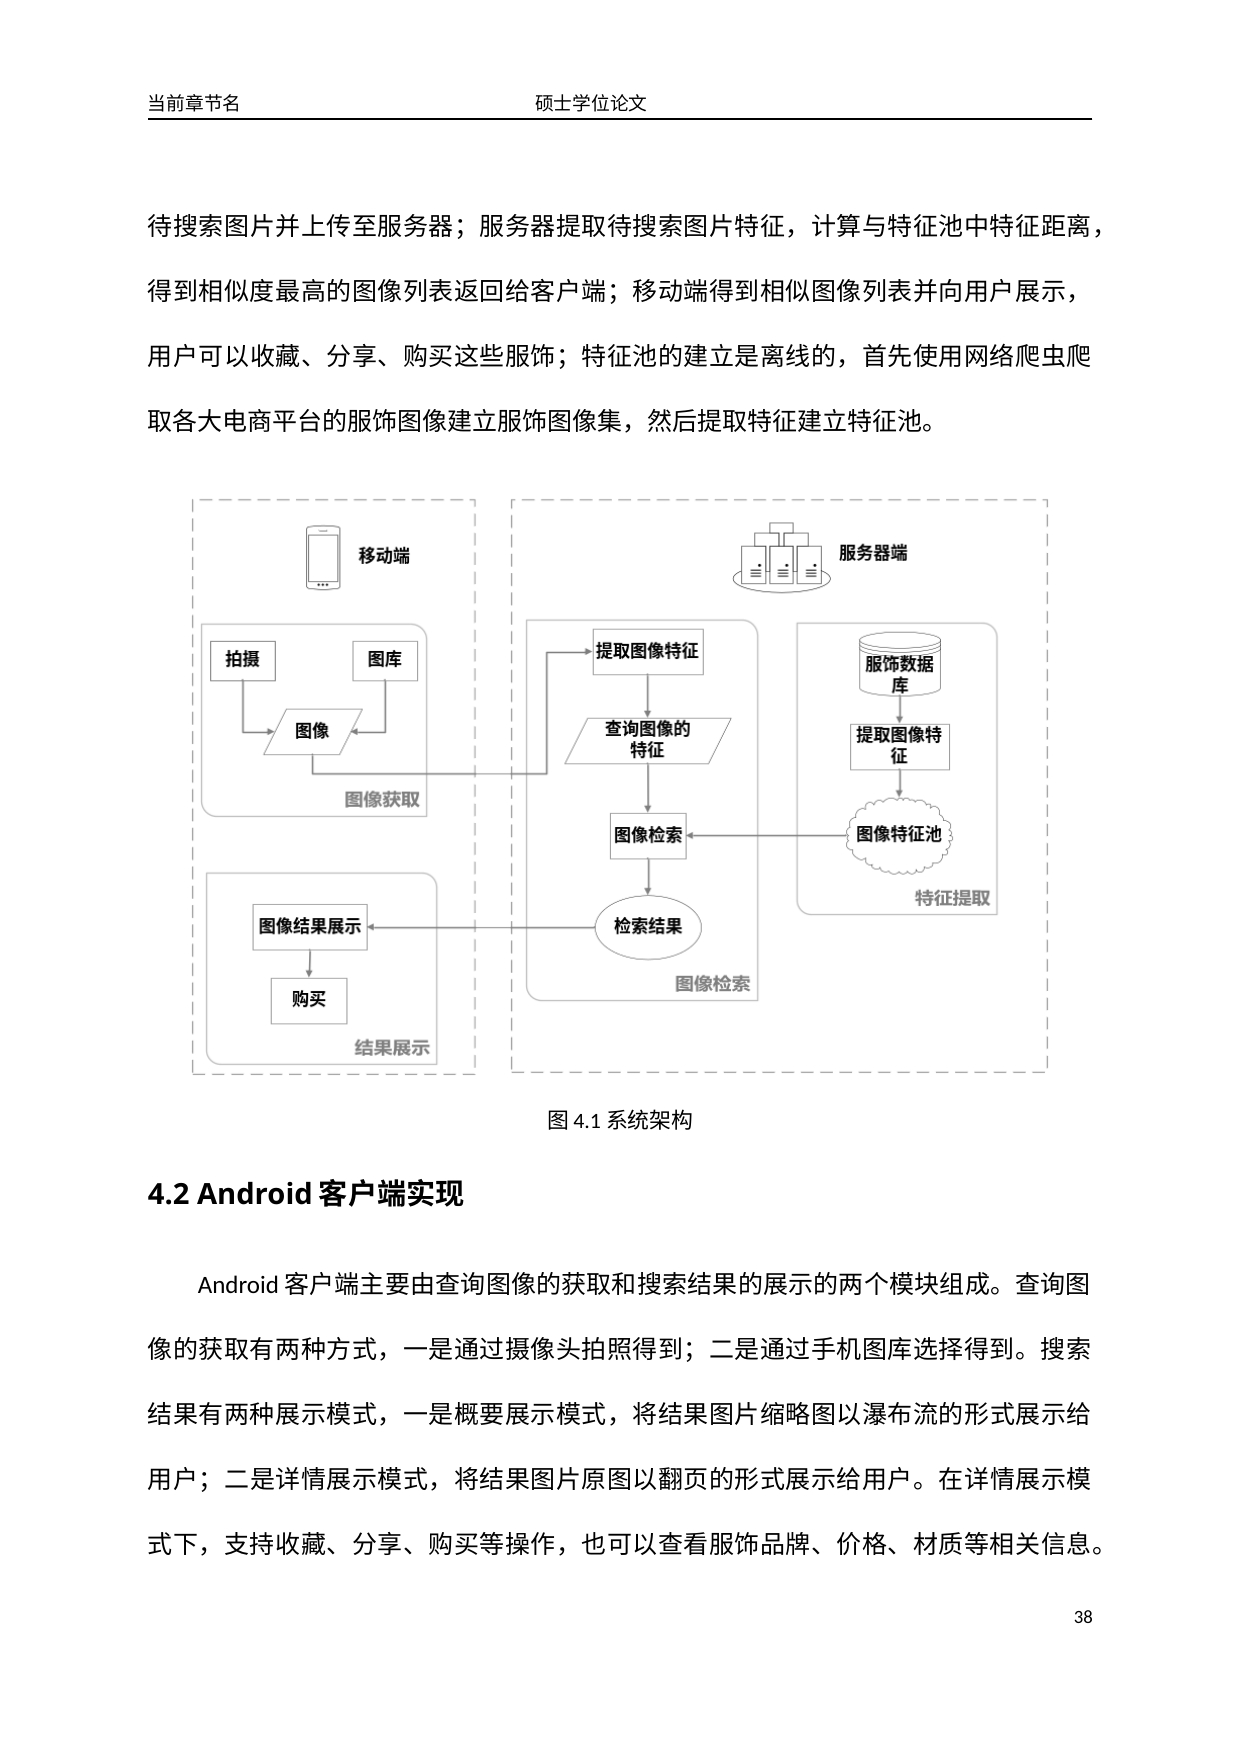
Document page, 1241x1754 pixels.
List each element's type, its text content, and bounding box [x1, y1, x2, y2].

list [148, 192, 1092, 452]
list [148, 1250, 1092, 1575]
subtitle 4.2 Android客户端实现 [148, 1160, 1092, 1225]
text 图4.1 系统架构 [148, 1102, 1092, 1135]
